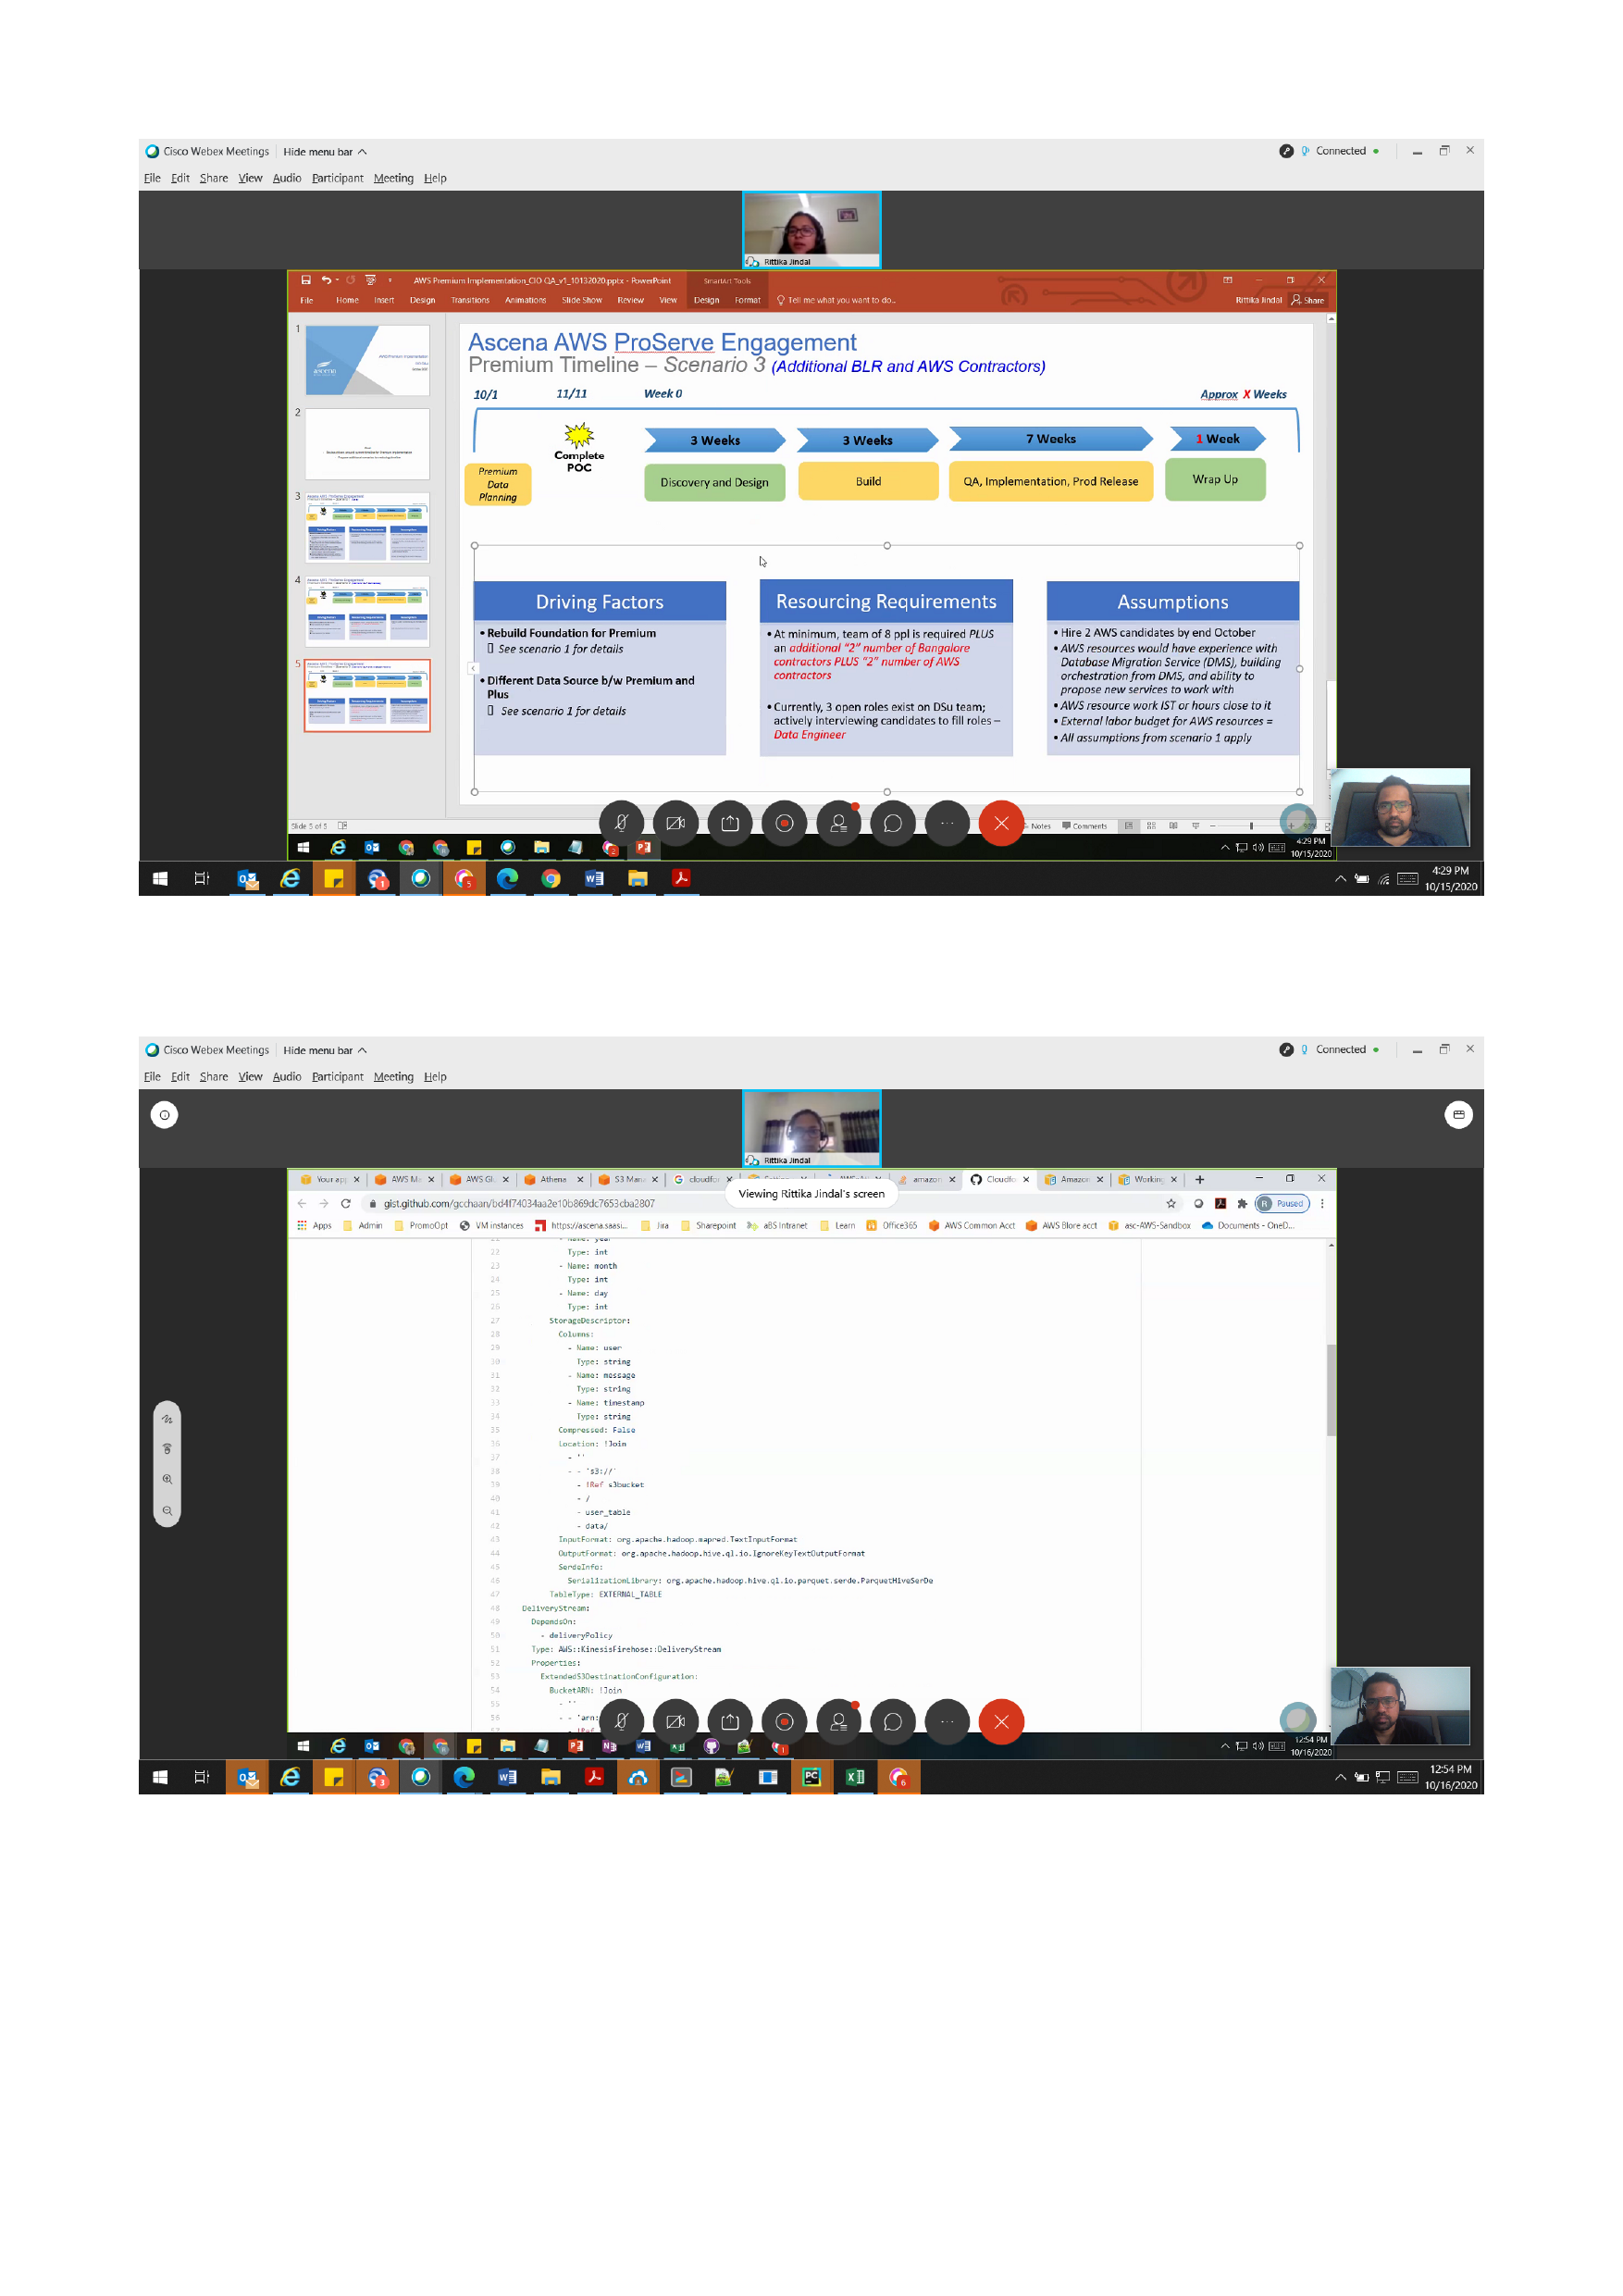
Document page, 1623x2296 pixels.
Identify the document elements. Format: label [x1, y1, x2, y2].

picture [139, 1036, 1484, 1794]
picture [139, 139, 1484, 896]
